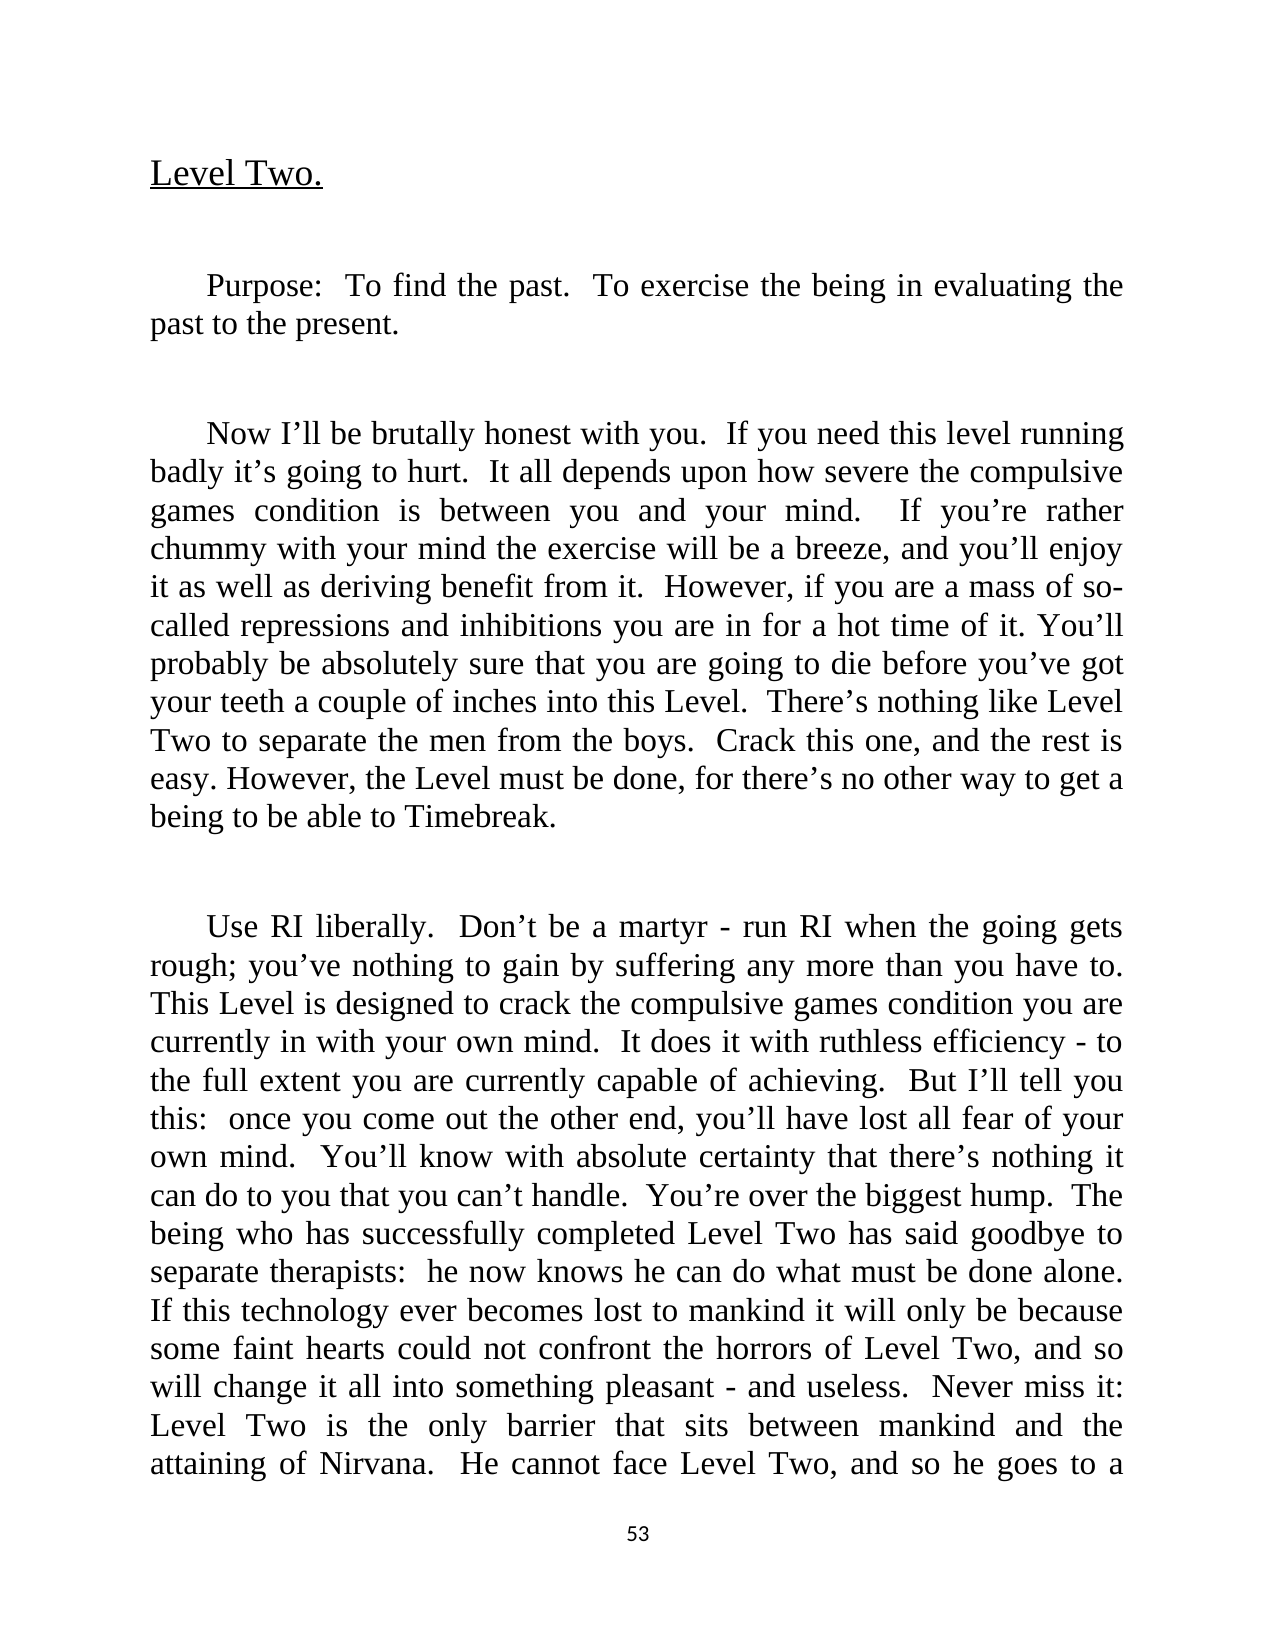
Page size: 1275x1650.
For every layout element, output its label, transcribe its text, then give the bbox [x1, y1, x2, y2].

text Now I’ll be brutally honest with you. If you need this level running badly it’s going to hurt. It all depends upon how severe the compulsive games condition is between you and your mind. If you’re rather chummy with your mind the exercise will be a breeze, and you’ll enjoy it as well as deriving benefit from it. However, if you are a mass of so-called repressions and inhibitions you are in for a hot time of it. You’ll probably be absolutely sure that you are going to die before you’ve got your teeth a couple of inches into this Level. There’s nothing like Level Two to separate the men from the boys. Crack this one, and the rest is easy. However, the Level must be done, for there’s no other way to get a being to be able to Timebreak. [150, 413, 1125, 835]
text Level Two. [150, 150, 1125, 193]
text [150, 906, 1125, 1481]
text Purpose: To find the past. To exercise the being in evaluating the past to the present. [150, 265, 1125, 341]
